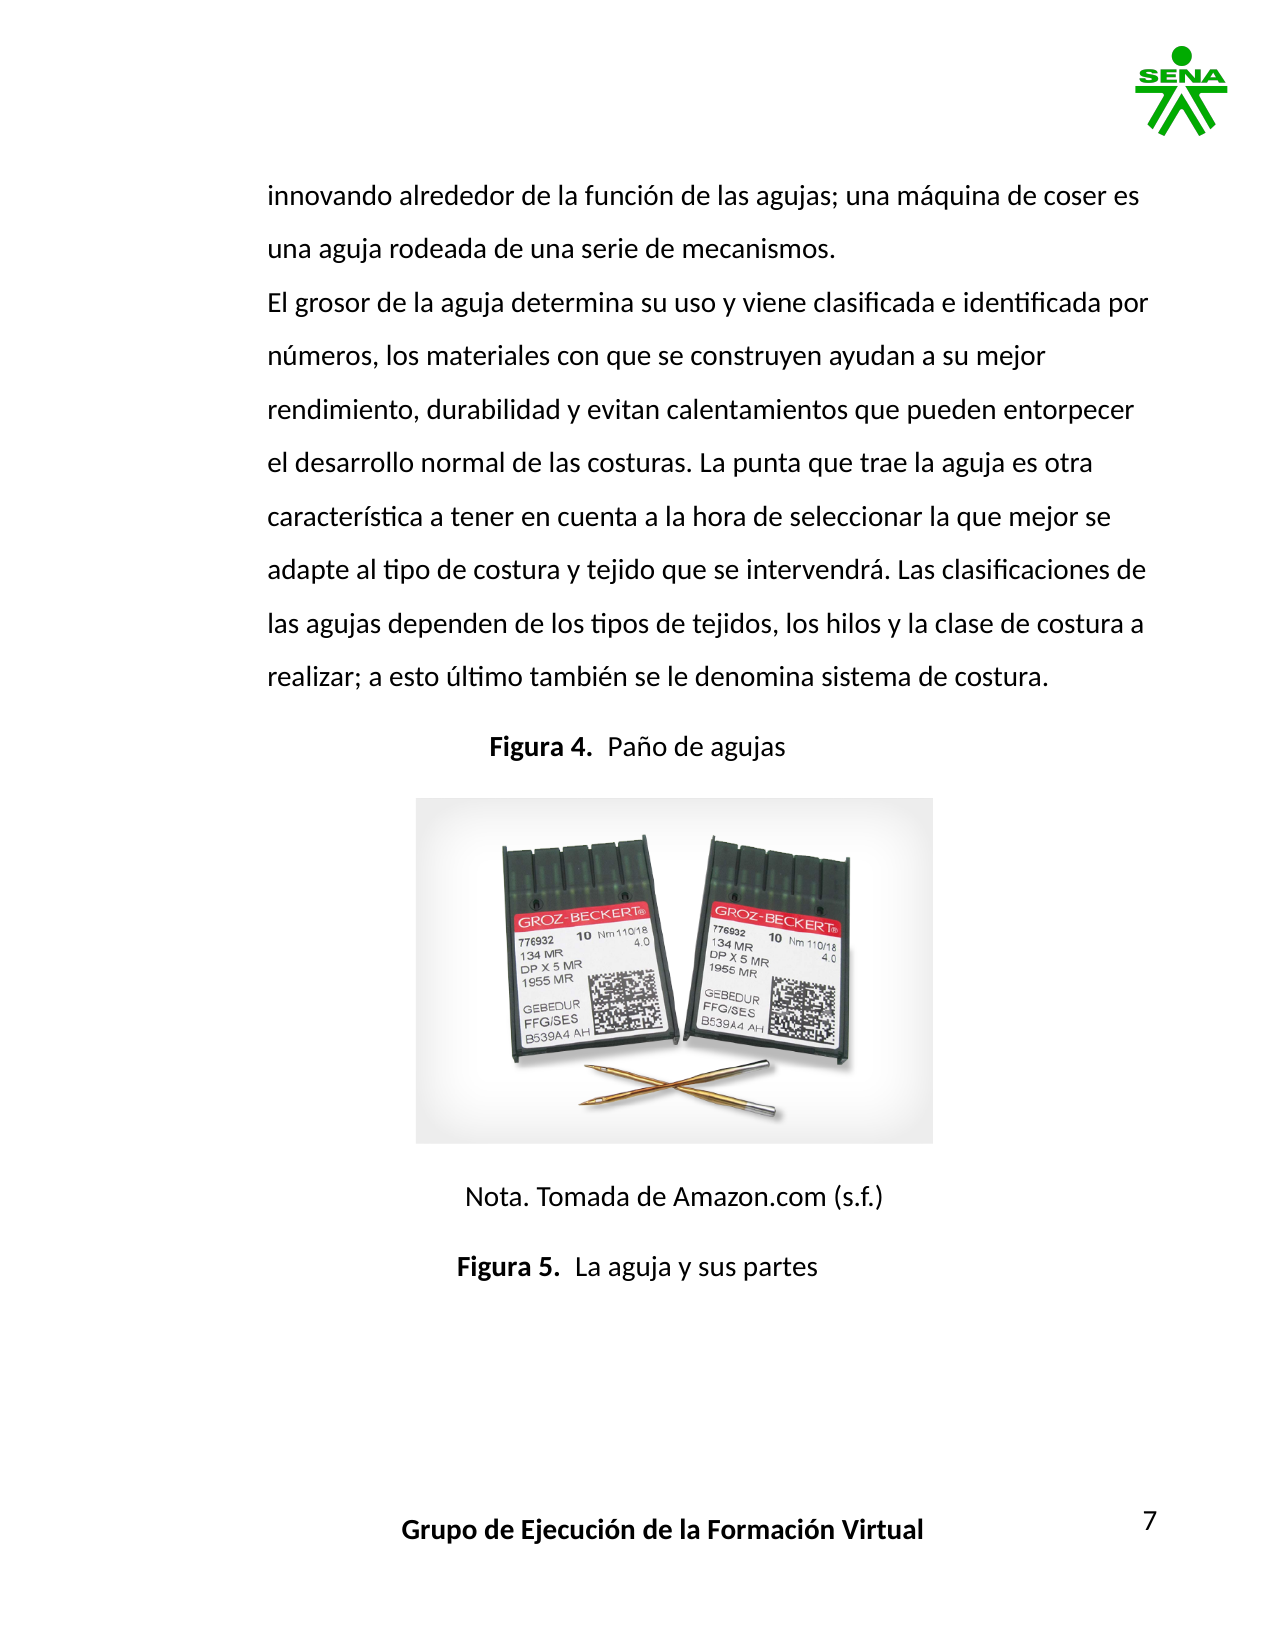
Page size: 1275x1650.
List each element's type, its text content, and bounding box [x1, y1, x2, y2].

text Nota. Tomada de Amazon.com (s.f.) [118, 1178, 1157, 1214]
picture [1135, 46, 1228, 136]
list Paño de agujas [118, 728, 1157, 764]
list La aguja y sus partes [118, 1248, 1157, 1284]
text El grosor de la aguja determina su uso y viene clasificada e identificada por números, los materiales con que se construyen ayudan a su mejor rendimiento, durabilidad y evitan calentamientos que pueden entorpecer el desarrollo normal de las costuras. La punta que trae la aguja es otra característica a tener en cuenta a la hora de seleccionar la que mejor se adapte al tipo de costura y tejido que se intervendrá. Las clasificaciones de las agujas dependen de los tipos de tejidos, los hilos y la clase de costura a realizar; a esto último también se le denomina sistema de costura. [267, 284, 1157, 694]
picture [415, 798, 933, 1144]
